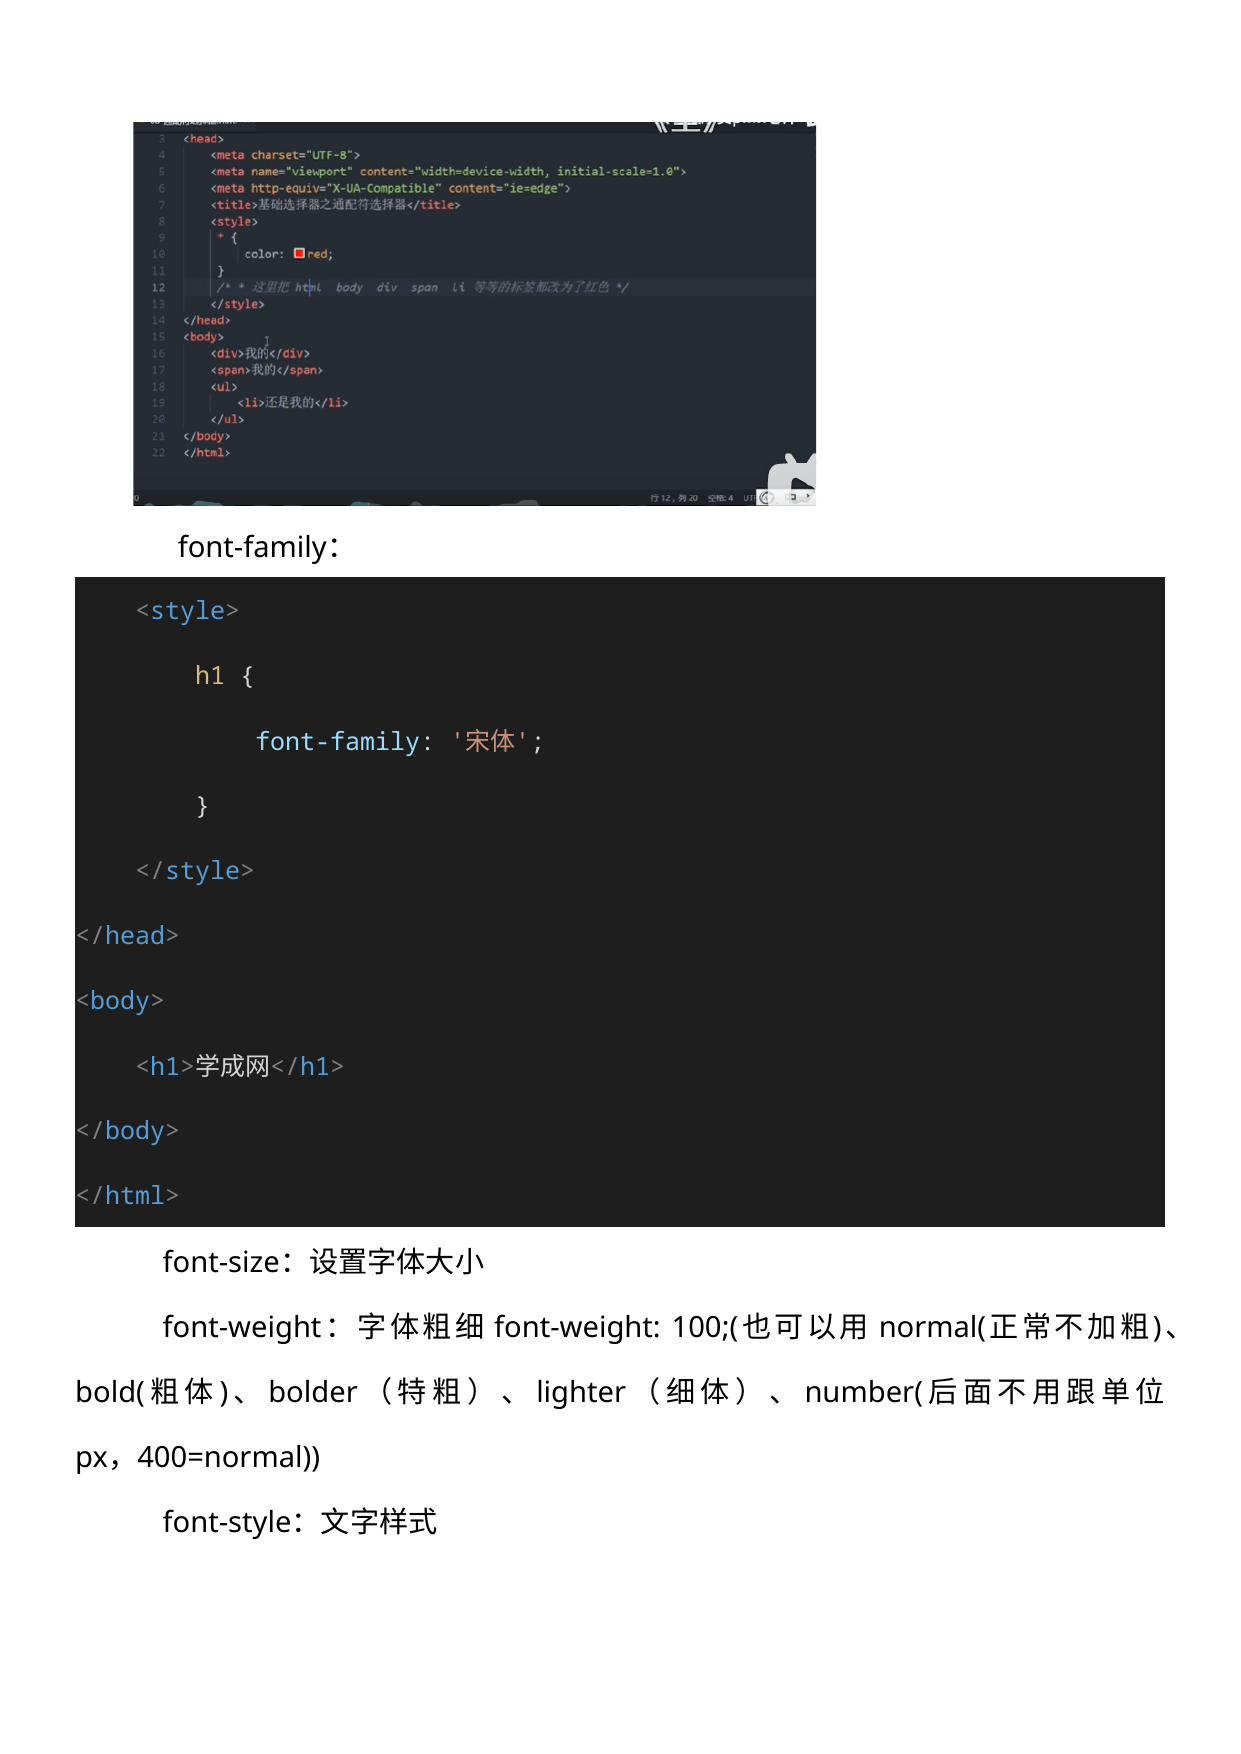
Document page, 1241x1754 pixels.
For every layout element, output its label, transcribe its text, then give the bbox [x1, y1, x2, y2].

text </body> [75, 1097, 1165, 1162]
text <h1>学成网</h1> [75, 1032, 1165, 1097]
text <style> [75, 577, 1165, 642]
text font-style：文字样式 [75, 1487, 1165, 1552]
text font-weight：字体粗细font-weight: 100;(也可以用normal(正常不加粗)、bold(粗体)、bolder（特粗）、lighter（细体）、number(后面不用跟单位px，400=normal)) [75, 1292, 1165, 1487]
text font-family: '宋体'; [75, 707, 1165, 772]
text </head> [75, 902, 1165, 967]
text font-size：设置字体大小 [75, 1227, 1165, 1292]
text </style> [75, 837, 1165, 902]
text font-family： [75, 512, 1165, 577]
text } [75, 772, 1165, 837]
text <body> [75, 967, 1165, 1032]
text h1 { [75, 642, 1165, 707]
text </html> [75, 1162, 1165, 1227]
picture [133, 122, 817, 506]
